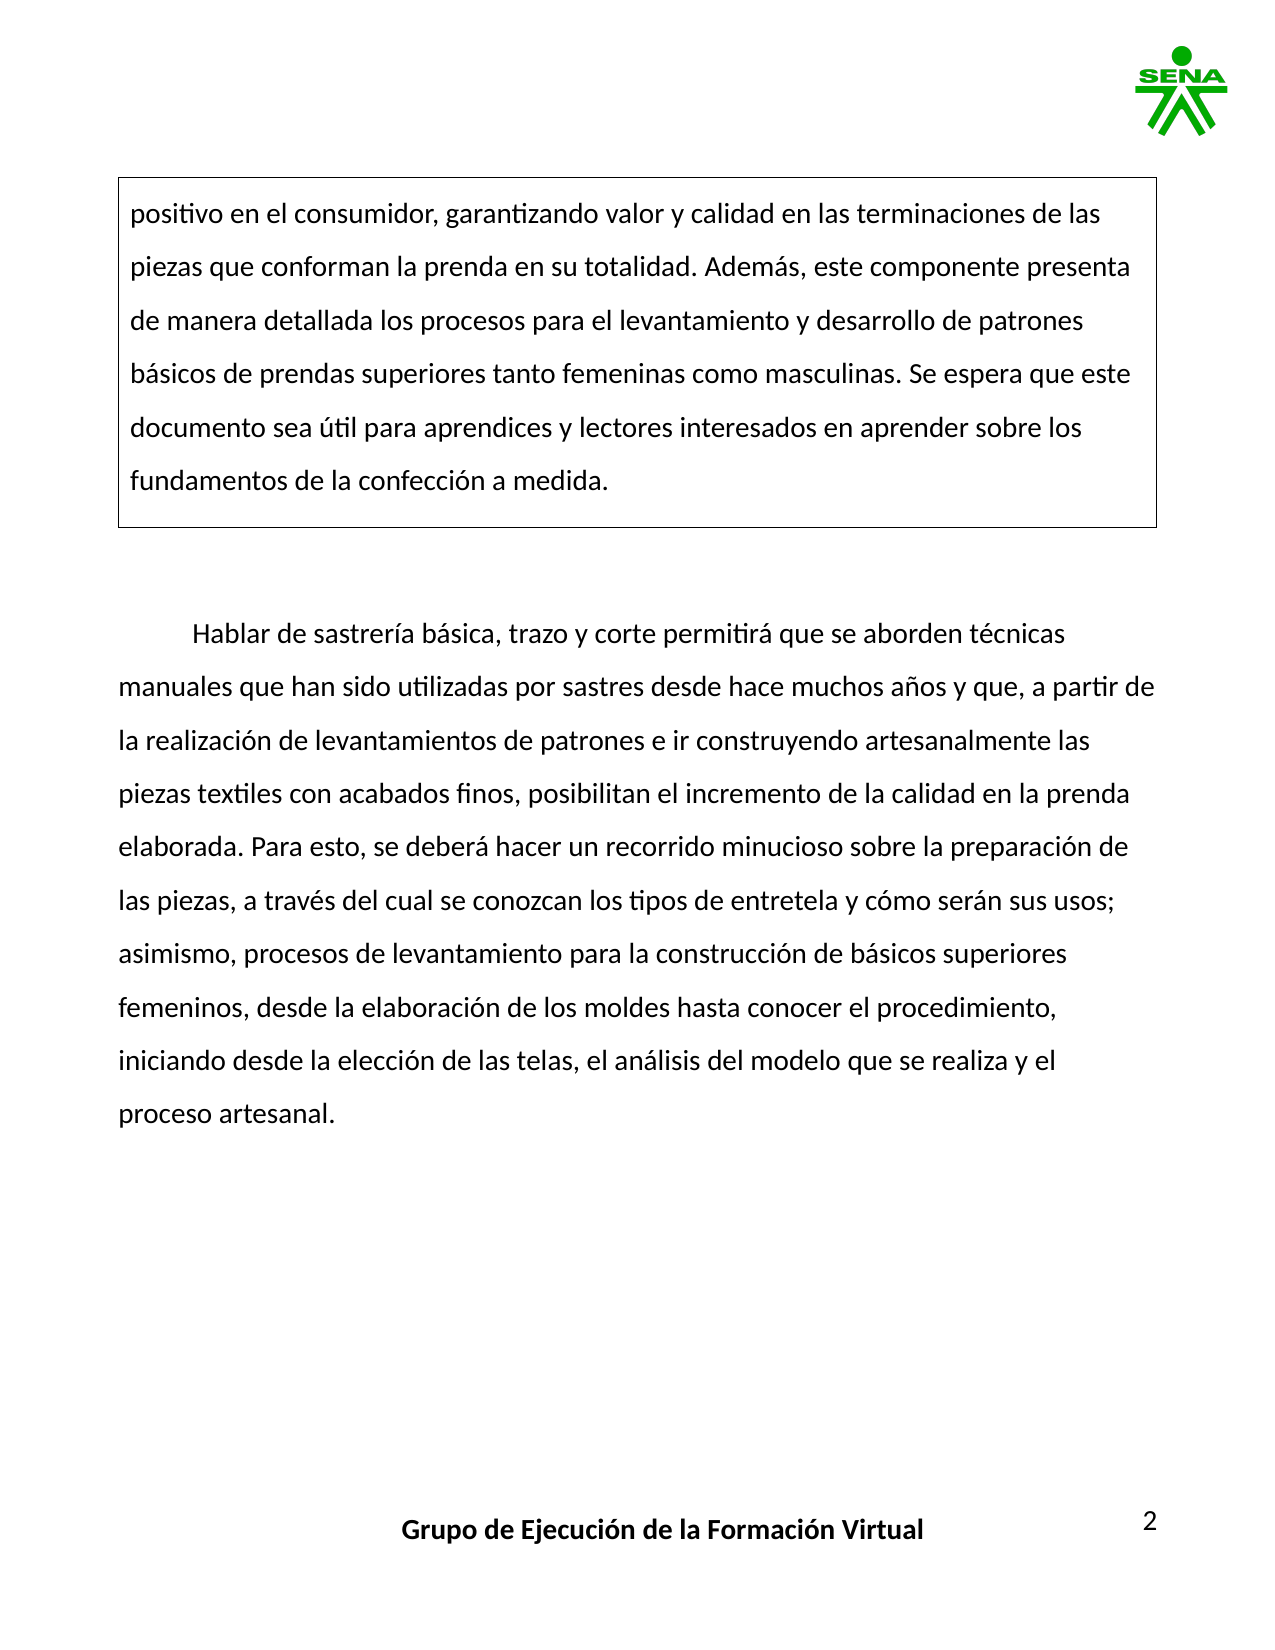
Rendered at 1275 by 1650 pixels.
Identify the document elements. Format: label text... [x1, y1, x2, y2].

text Hablar de sastrería básica, trazo y corte permitirá que se aborden técnicas manuales que han sido utilizadas por sastres desde hace muchos años y que, a partir de la realización de levantamientos de patrones e ir construyendo artesanalmente las piezas textiles con acabados finos, posibilitan el incremento de la calidad en la prenda elaborada. Para esto, se deberá hacer un recorrido minucioso sobre la preparación de las piezas, a través del cual se conozcan los tipos de entretela y cómo serán sus usos; asimismo, procesos de levantamiento para la construcción de básicos superiores femeninos, desde la elaboración de los moldes hasta conocer el procedimiento, iniciando desde la elección de las telas, el análisis del modelo que se realiza y el proceso artesanal. [118, 615, 1157, 1131]
picture [1135, 46, 1228, 136]
